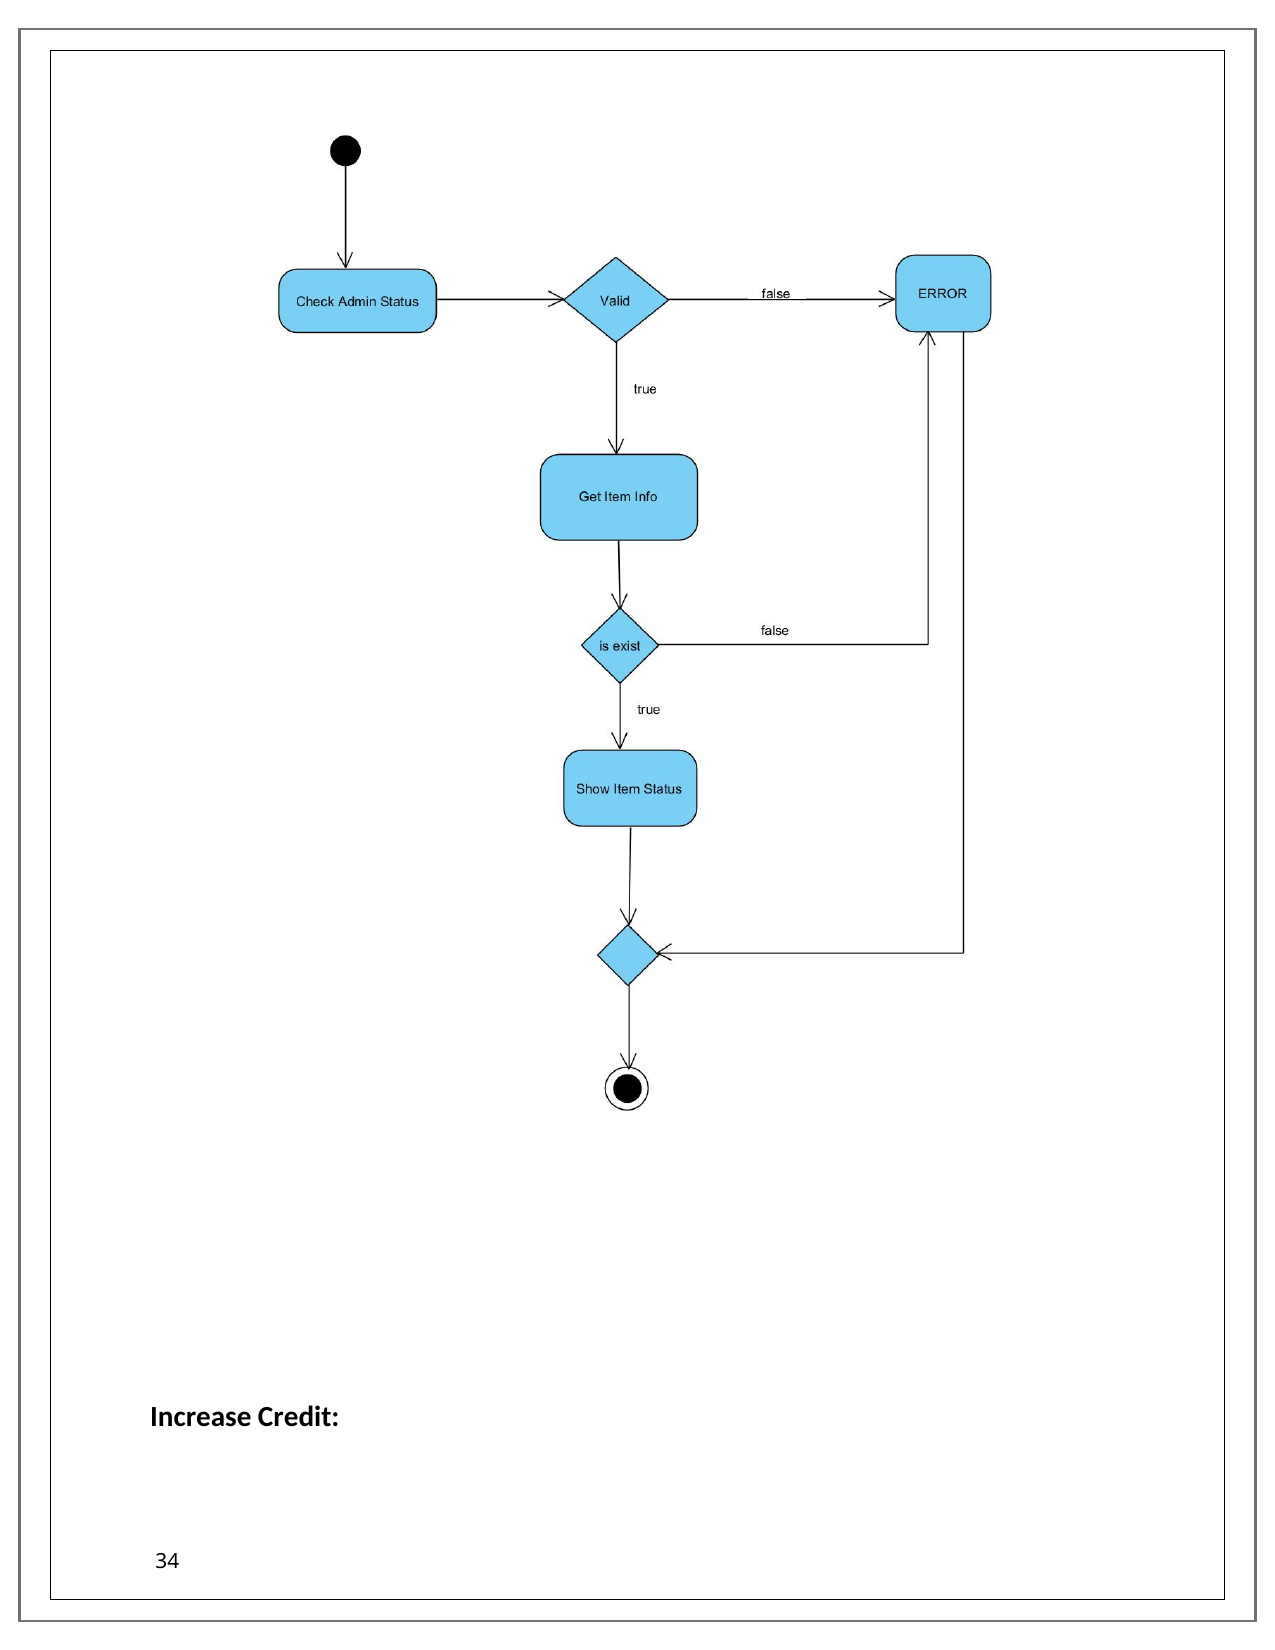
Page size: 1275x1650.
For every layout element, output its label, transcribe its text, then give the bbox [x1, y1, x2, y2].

picture [150, 75, 1190, 1146]
text Increase Credit: [150, 1398, 1125, 1434]
